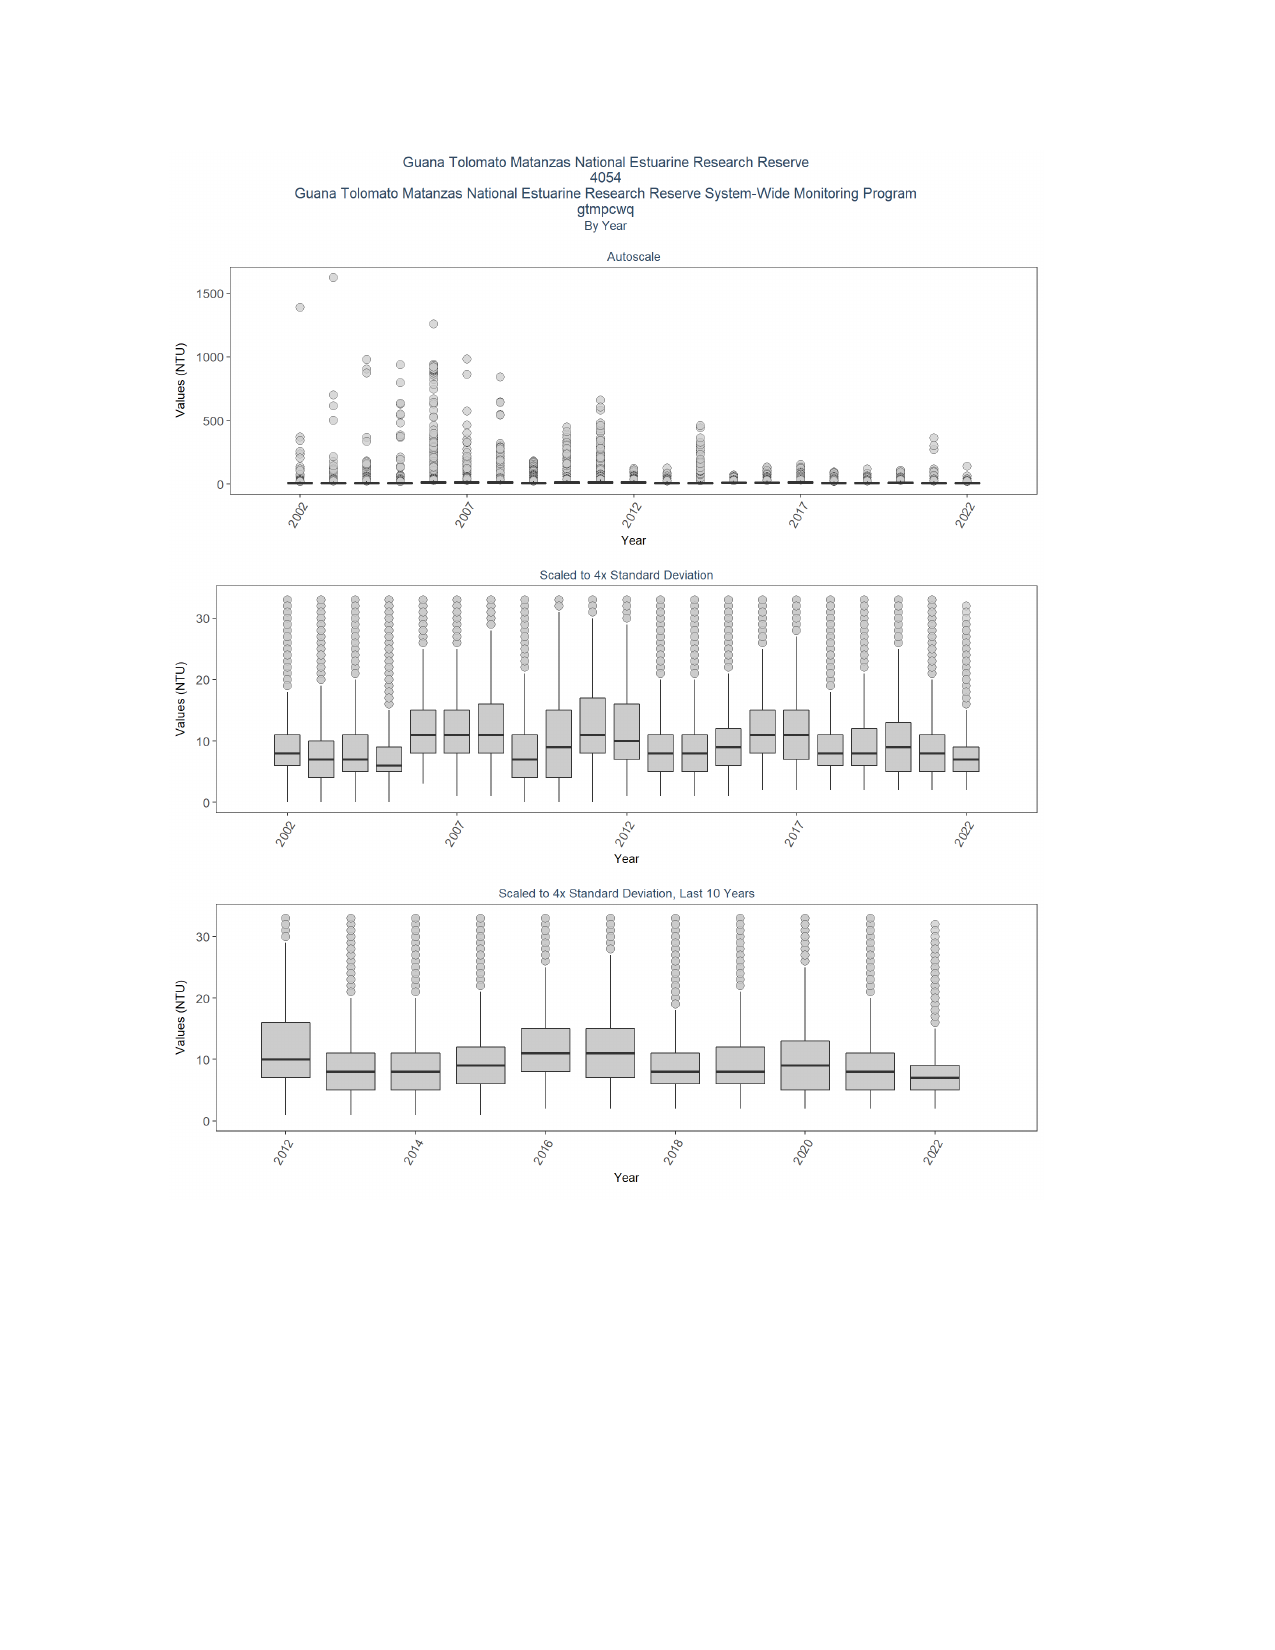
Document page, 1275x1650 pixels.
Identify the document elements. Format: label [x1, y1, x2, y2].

picture [168, 150, 1044, 1200]
